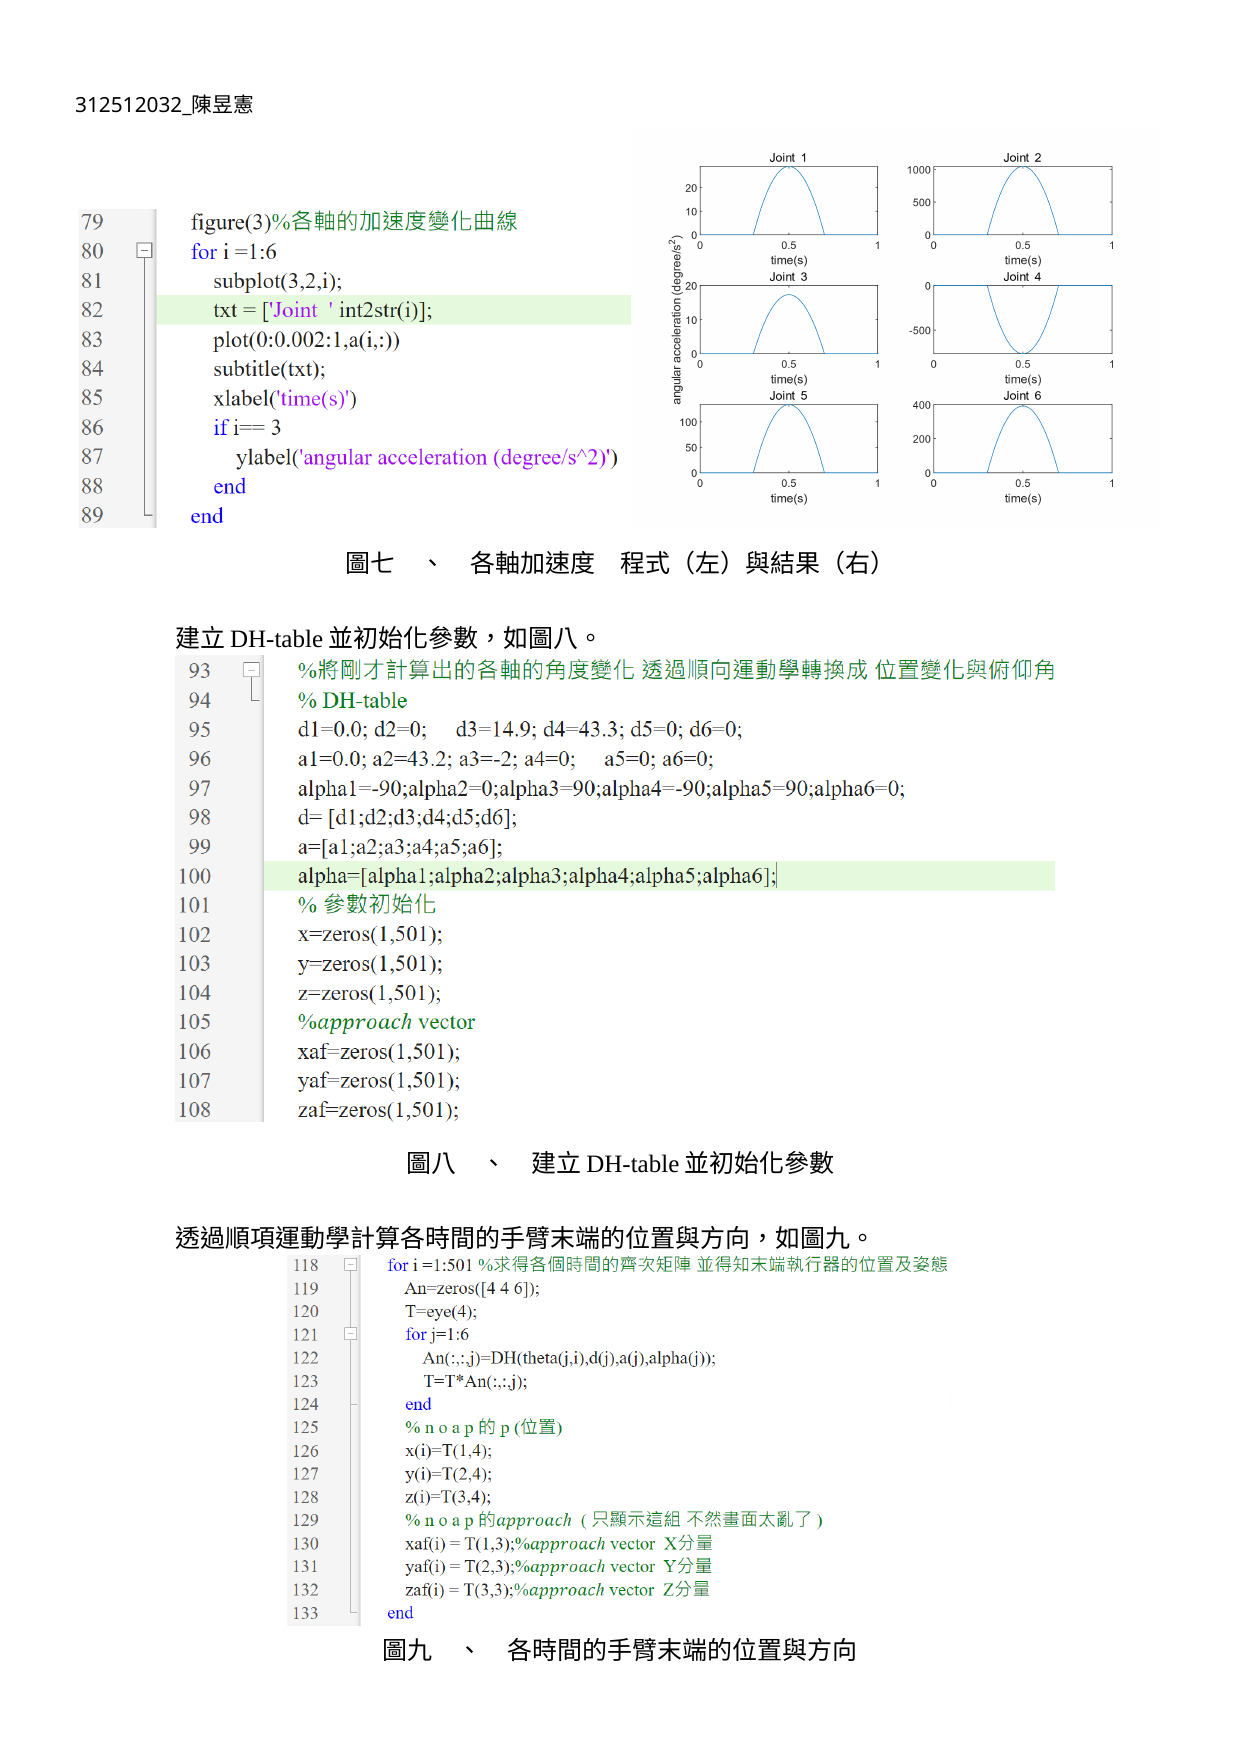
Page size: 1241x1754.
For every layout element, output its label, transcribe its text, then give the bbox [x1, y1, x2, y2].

picture [78, 130, 1162, 528]
text 圖九 、 各時間的手臂末端的位置與方向 [75, 1630, 1165, 1668]
text 透過順項運動學計算各時間的手臂末端的位置與方向，如圖九。 [125, 1218, 1165, 1255]
text 圖八 、 建立DH-table並初始化參數 [75, 1143, 1165, 1180]
picture [287, 1255, 953, 1626]
text 圖七 、 各軸加速度 程式（左）與結果（右） [75, 543, 1165, 580]
text 建立DH-table並初始化參數，如圖八。 [125, 618, 1165, 655]
picture [175, 655, 1056, 1122]
